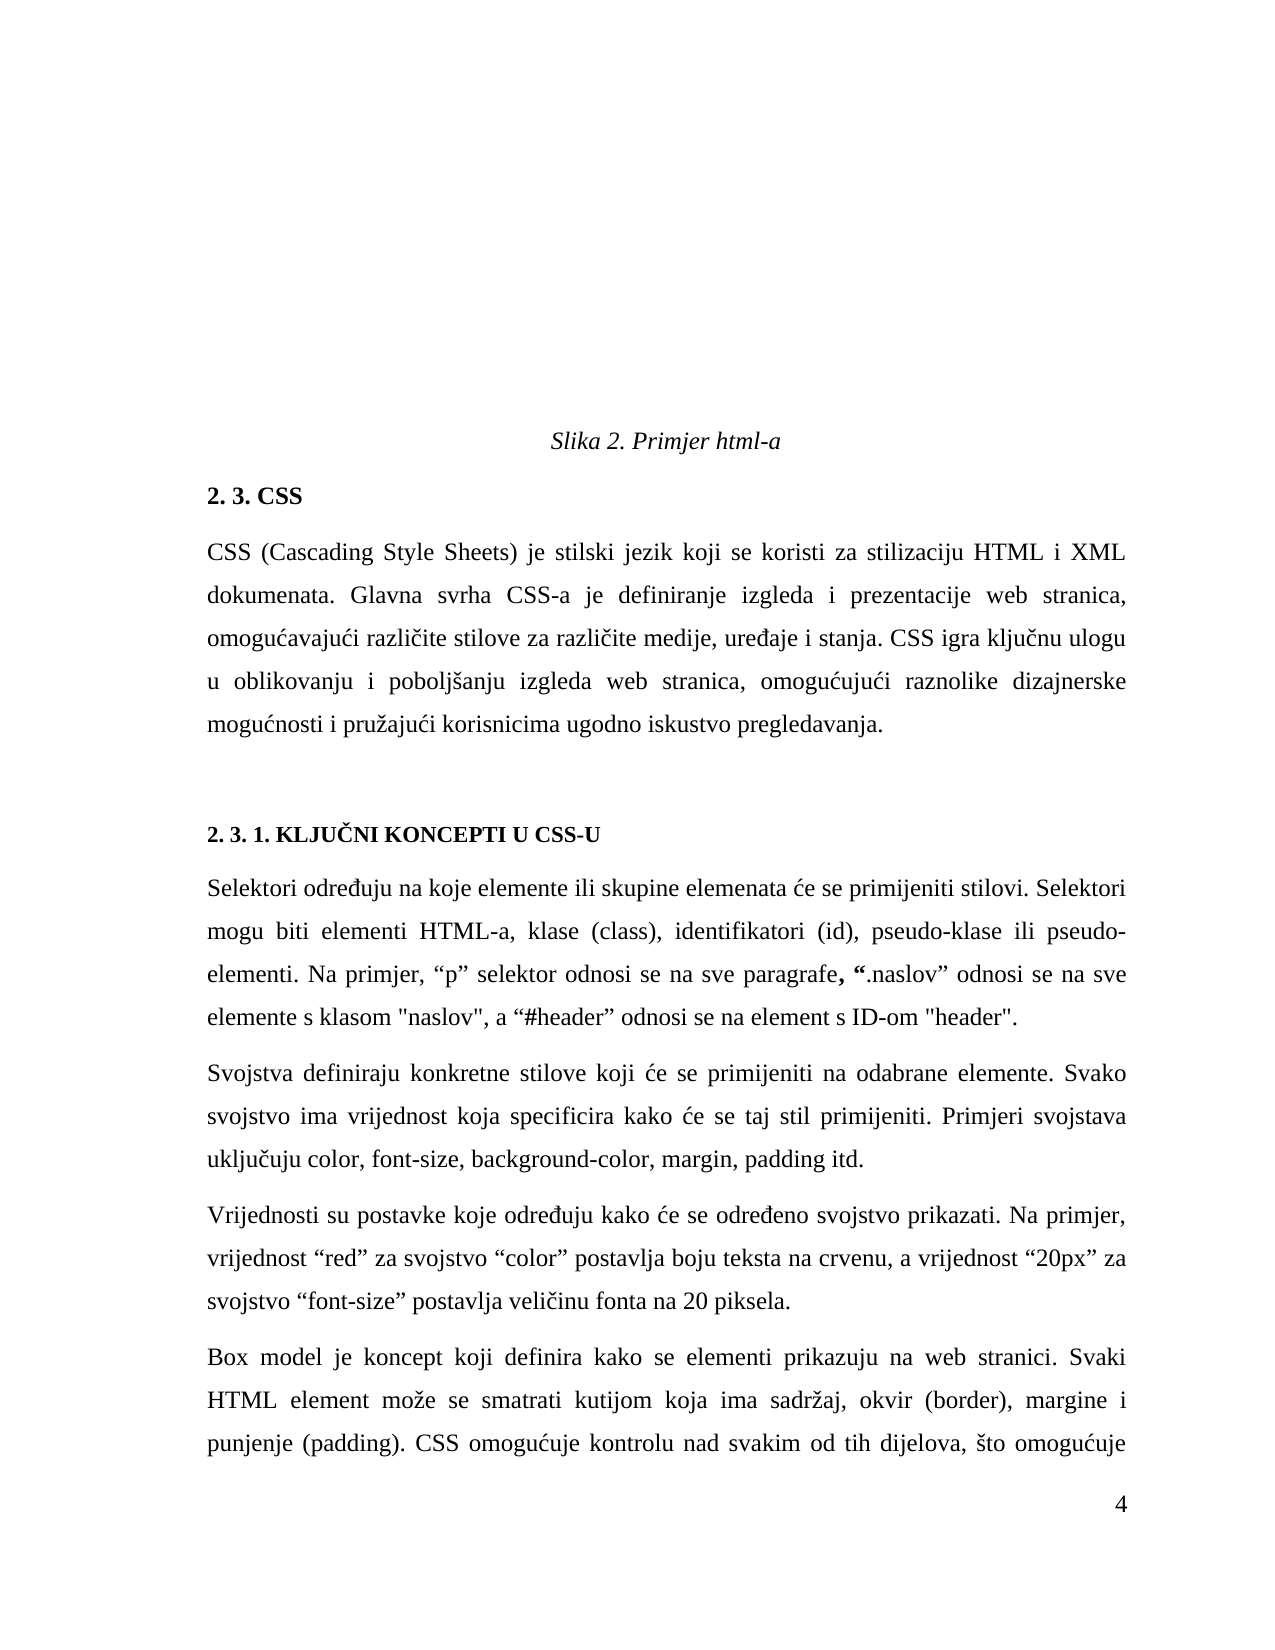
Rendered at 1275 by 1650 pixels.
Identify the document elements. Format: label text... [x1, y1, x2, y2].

text Vrijednosti su postavke koje određuju kako će se određeno svojstvo prikazati. Na primjer, vrijednost “red” za svojstvo “color” postavlja boju teksta na crvenu, a vrijednost “20px” za svojstvo “font-size” postavlja veličinu fonta na 20 piksela. [207, 1200, 1127, 1315]
text Selektori određuju na koje elemente ili skupine elemenata će se primijeniti stilovi. Selektori mogu biti elementi HTML-a, klase (class), identifikatori (id), pseudo-klase ili pseudo-elementi. Na primjer, “p” selektor odnosi se na sve paragrafe, “.naslov” odnosi se na sve elemente s klasom "naslov", a “#header” odnosi se na element s ID-om "header". [207, 873, 1127, 1031]
text CSS (Cascading Style Sheets) je stilski jezik koji se koristi za stilizaciju HTML i XML dokumenata. Glavna svrha CSS-a je definiranje izgleda i prezentacije web stranica, omogućavajući različite stilove za različite medije, uređaje i stanja. CSS igra ključnu ulogu u oblikovanju i poboljšanju izgleda web stranica, omogućujući raznolike dizajnerske mogućnosti i pružajući korisnicima ugodno iskustvo pregledavanja. [207, 537, 1127, 738]
subtitle 2. 3. 1. KLJUČNI KONCEPTI U CSS-U [207, 821, 1127, 847]
text Slika 2. Primjer html-a [207, 426, 1127, 454]
text Svojstva definiraju konkretne stilove koji će se primijeniti na odabrane elemente. Svako svojstvo ima vrijednost koja specificira kako će se taj stil primijeniti. Primjeri svojstava uključuju color, font-size, background-color, margin, padding itd. [207, 1058, 1127, 1173]
subtitle 2. 3. CSS [207, 481, 1127, 510]
